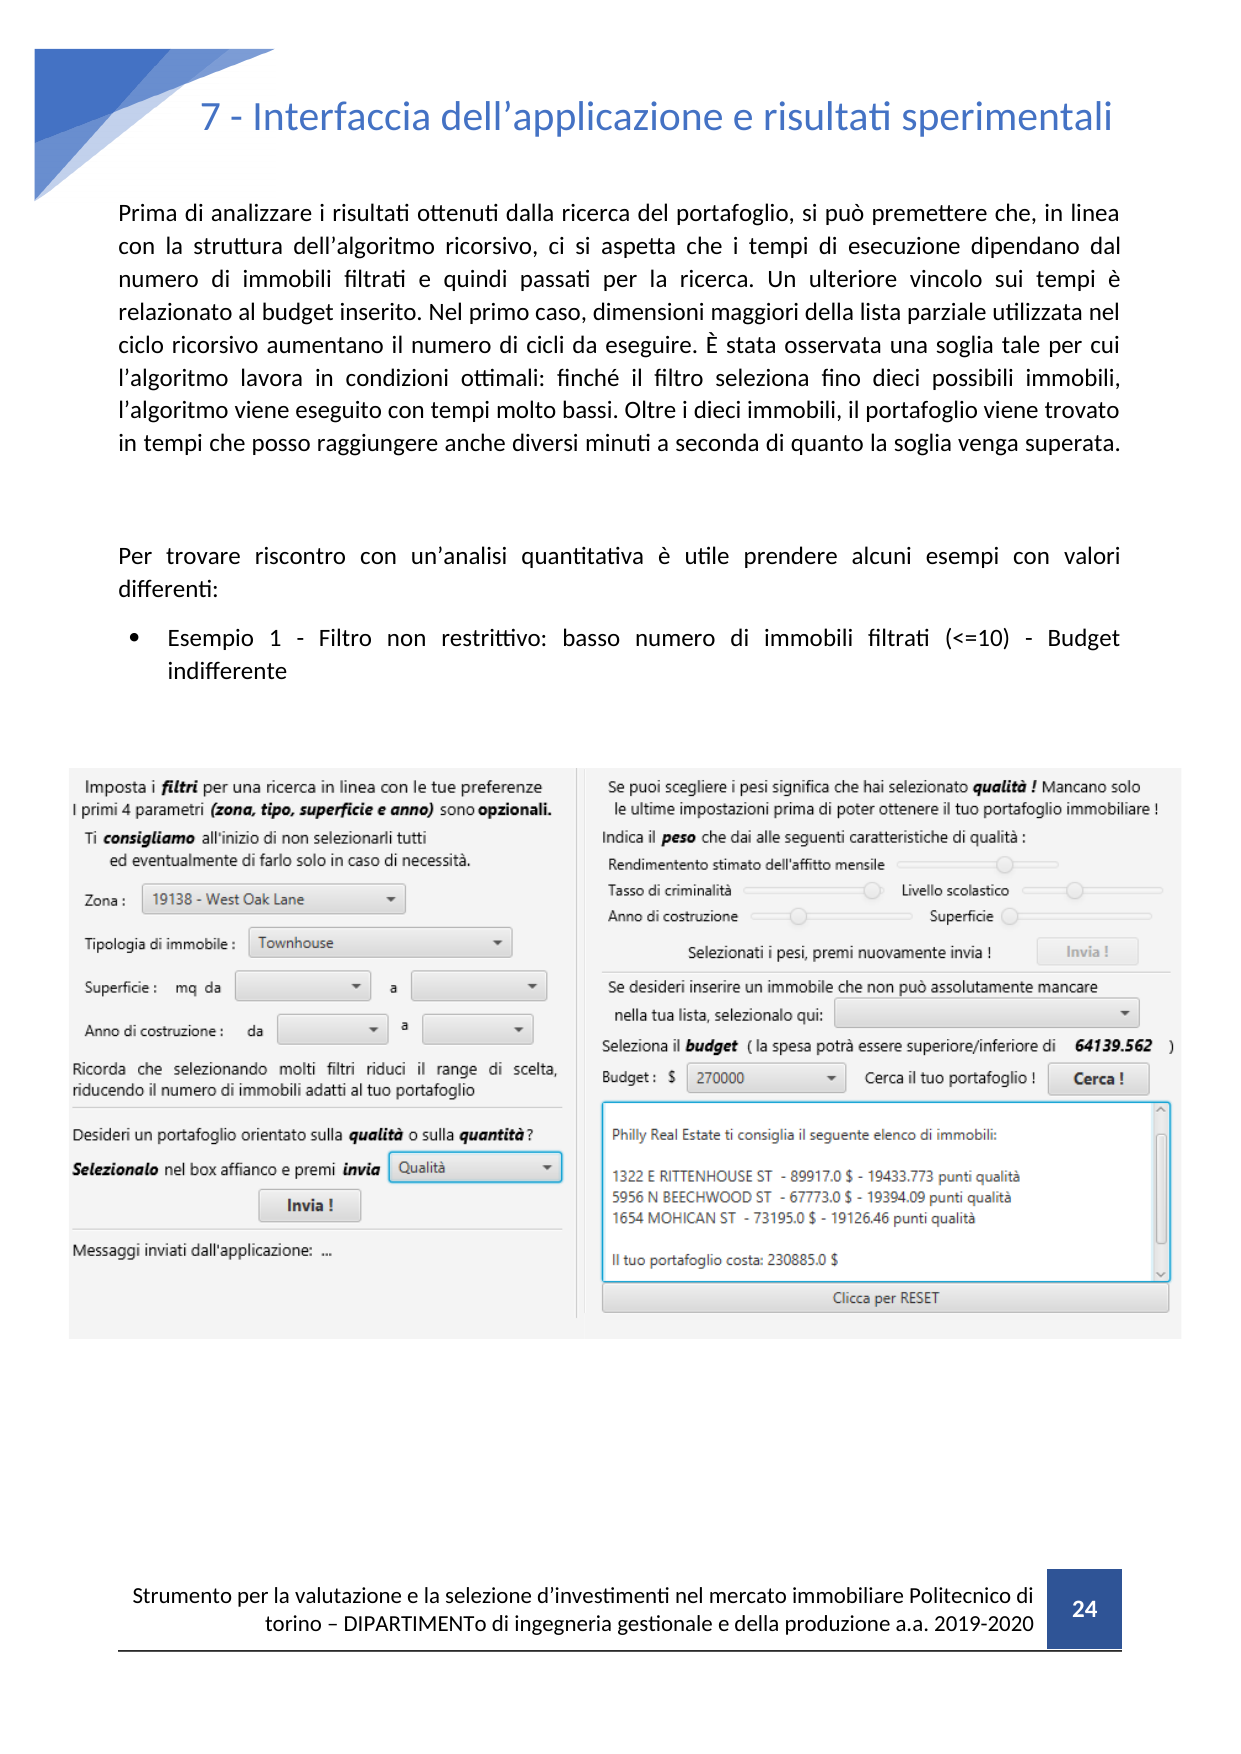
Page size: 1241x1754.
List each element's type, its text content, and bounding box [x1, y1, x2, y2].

list Esempio 1 - Filtro non restrittivo: basso numero di immobili filtrati (<=10) - Budget indifferente [130, 623, 1122, 686]
text Prima di analizzare i risultati ottenuti dalla ricerca del portafoglio, si può premettere che, in linea con la struttura dell’algoritmo ricorsivo, ci si aspetta che i tempi di esecuzione dipendano dal numero di immobili filtrati e quindi passati per la ricerca. Un ulteriore vincolo sui tempi è relazionato al budget inserito. Nel primo caso, dimensioni maggiori della lista parziale utilizzata nel ciclo ricorsivo aumentano il numero di cicli da eseguire. È stata osservata una soglia tale per cui l’algoritmo lavora in condizioni ottimali: finché il filtro seleziona fino dieci possibili immobili, l’algoritmo viene eseguito con tempi molto bassi. Oltre i dieci immobili, il portafoglio viene trovato in tempi che posso raggiungere anche diversi minuti a seconda di quanto la soglia venga superata. [118, 197, 1122, 521]
picture [68, 768, 1182, 1339]
text Per trovare riscontro con un’analisi quantitativa è utile prendere alcuni esempi con valori differenti: [118, 540, 1122, 603]
picture [34, 48, 277, 203]
